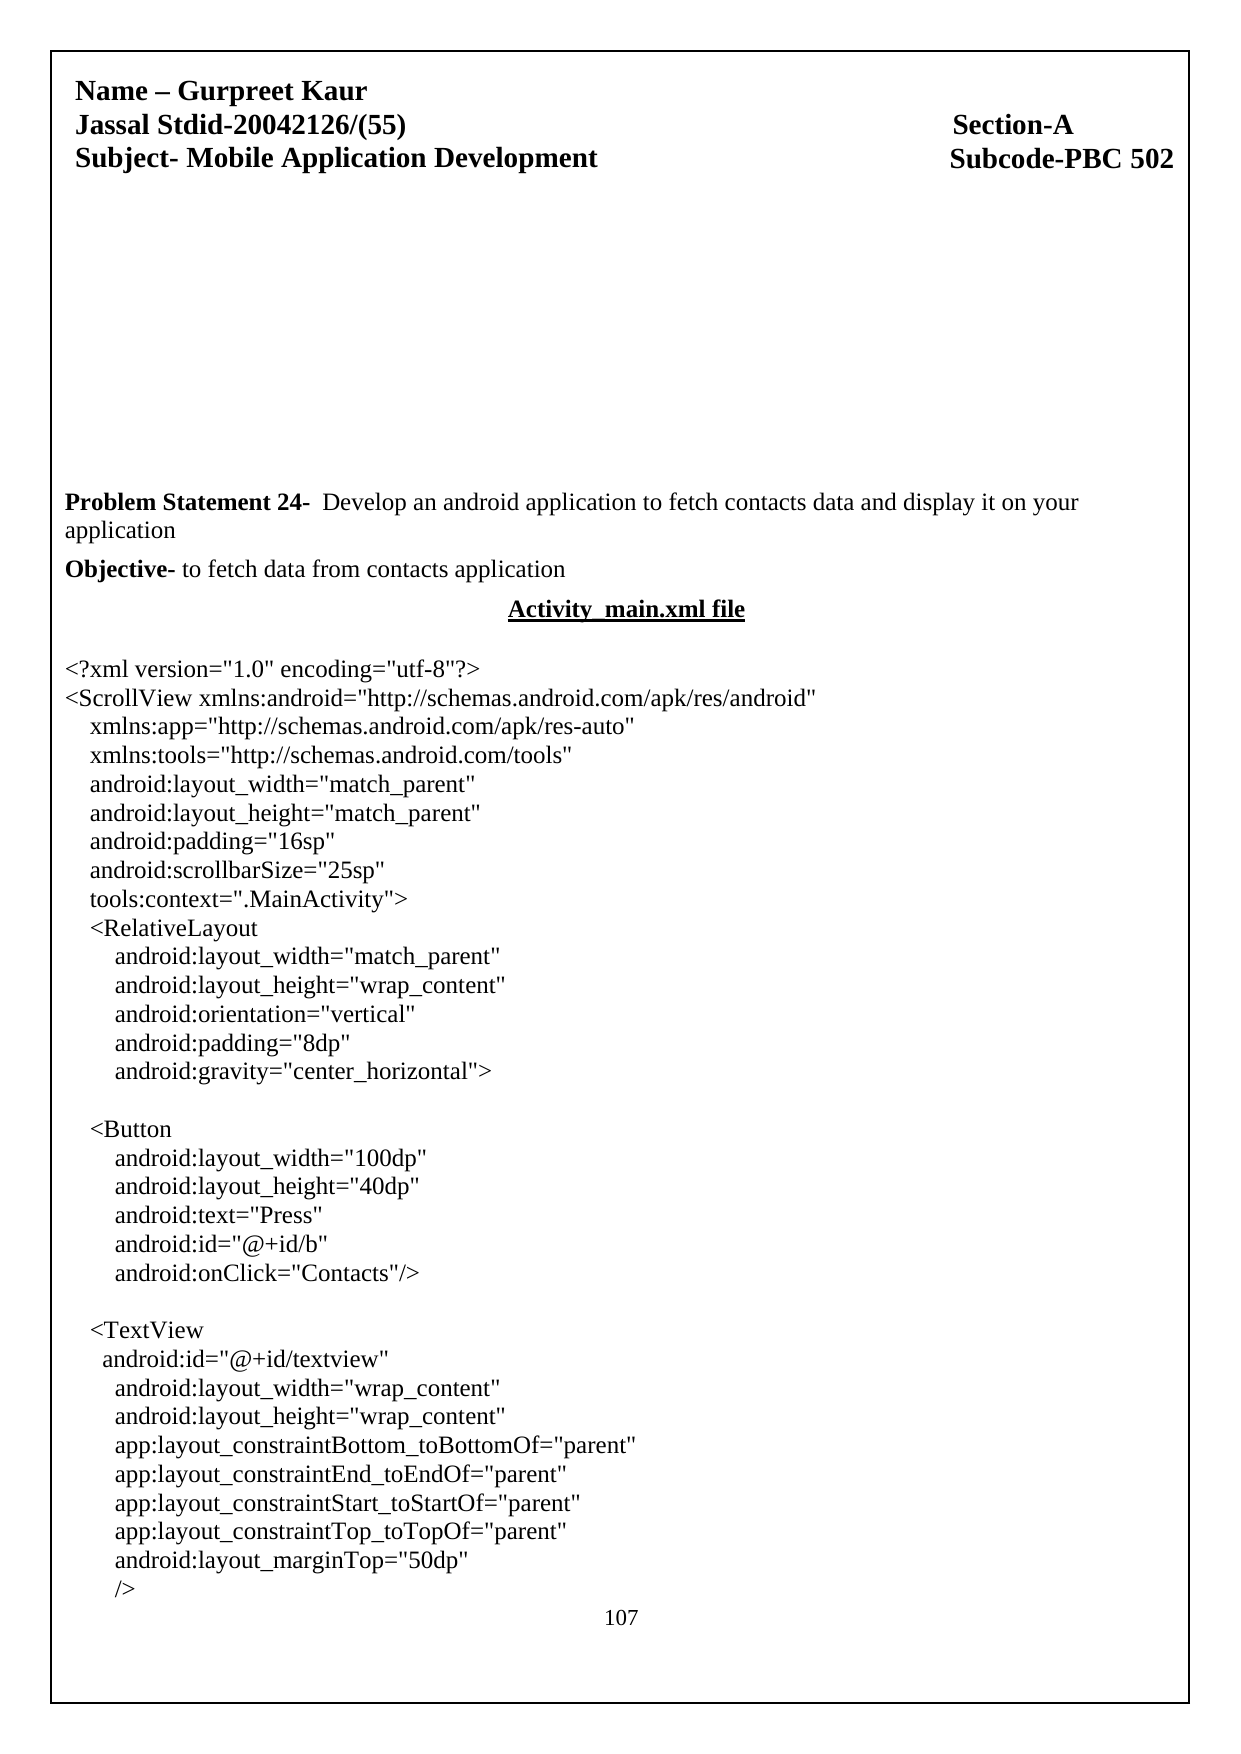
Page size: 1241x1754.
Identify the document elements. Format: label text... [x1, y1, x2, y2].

text Objective- to fetch data from contacts application [64, 554, 1178, 582]
text Problem Statement 24- Develop an android application to fetch contacts data and display it on your application [64, 487, 1178, 544]
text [64, 654, 1178, 1603]
text Activity_main.xml file [75, 594, 1178, 623]
